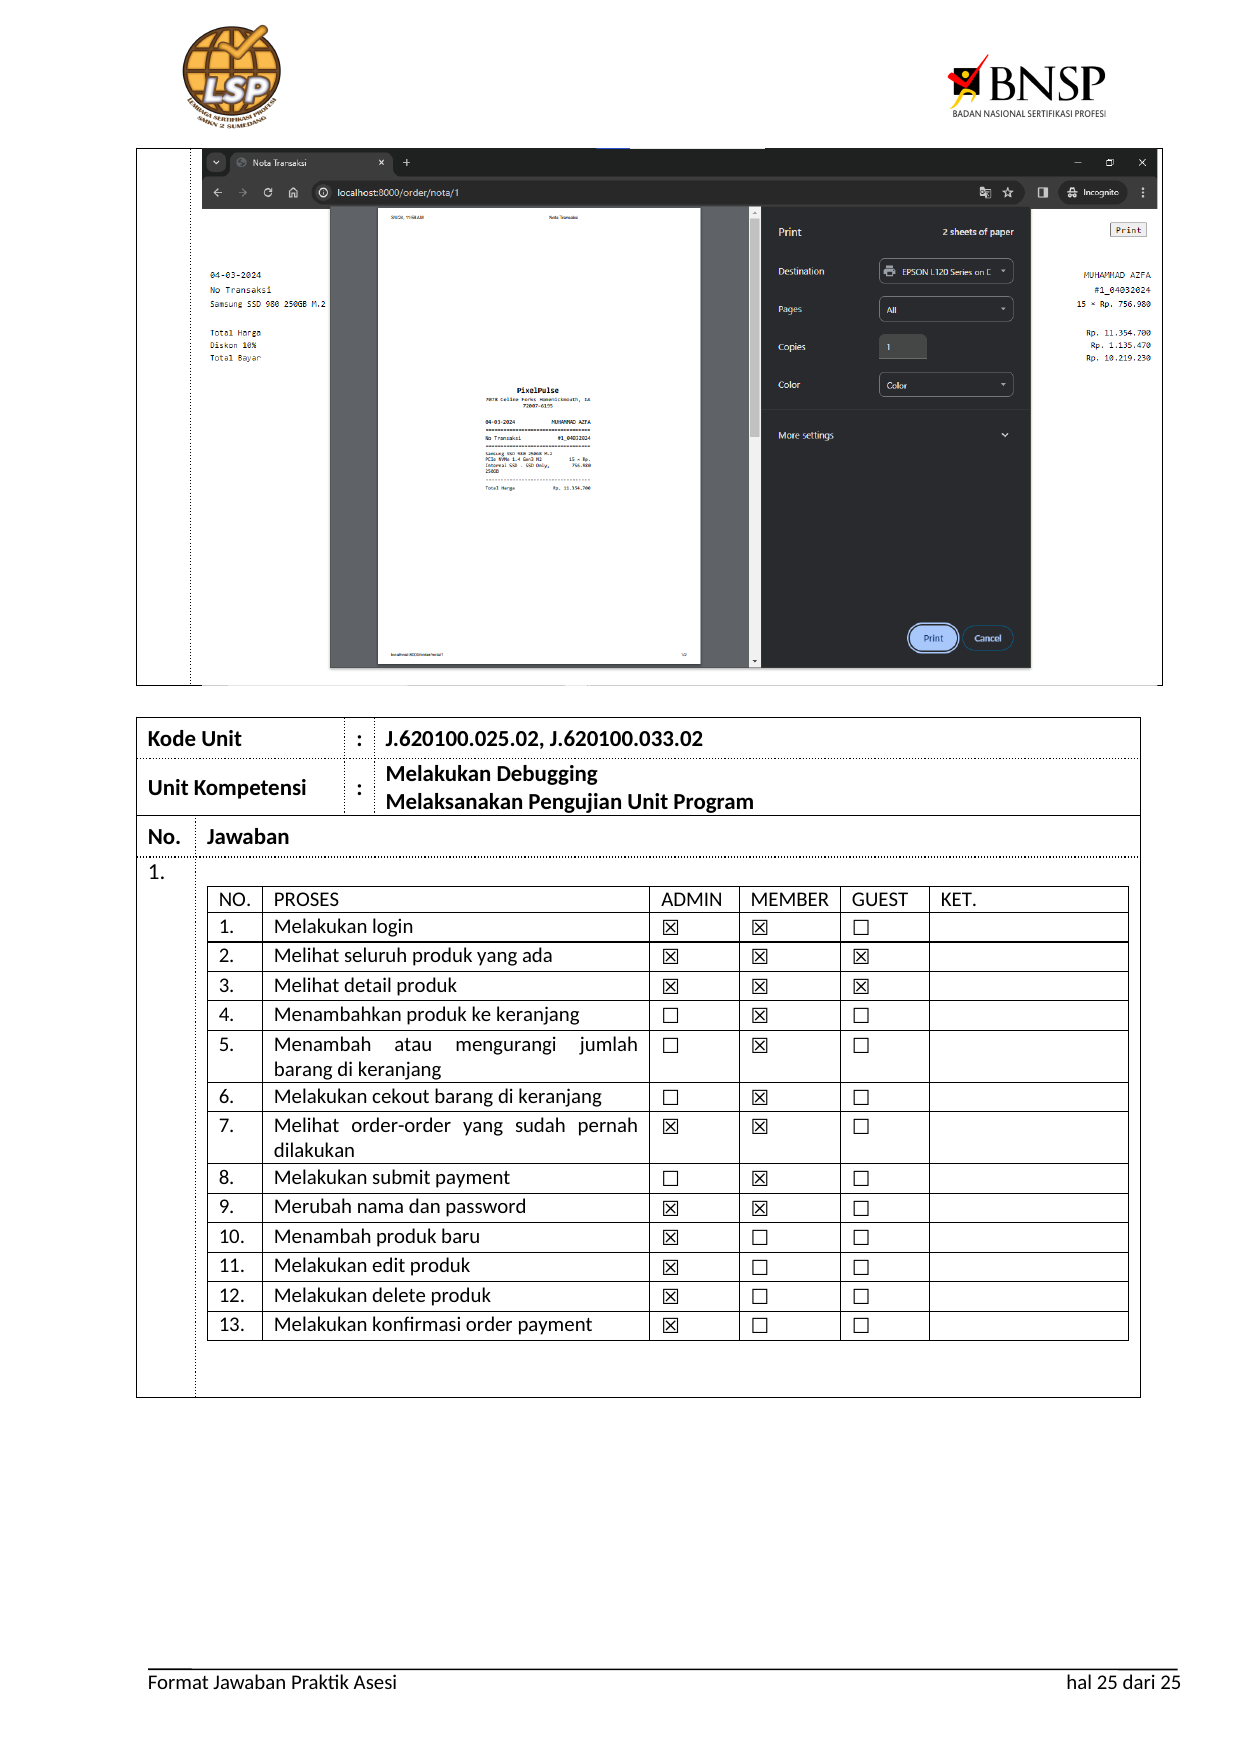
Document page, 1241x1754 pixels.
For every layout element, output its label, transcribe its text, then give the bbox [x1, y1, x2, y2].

picture [946, 37, 1109, 146]
table_cell : [345, 758, 374, 815]
table_cell 1. [137, 856, 196, 1397]
table_header J.620100.025.02, J.620100.033.02 [374, 718, 1140, 758]
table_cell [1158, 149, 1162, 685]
table_cell Melakukan Debugging Melaksanakan Pengujian Unit Program [374, 758, 1140, 815]
table_cell [196, 856, 1140, 1397]
picture [169, 22, 289, 132]
table_cell 6. [137, 149, 191, 685]
table_cell Unit Kompetensi [137, 758, 345, 815]
table_header : [345, 718, 374, 758]
table_header Kode Unit [137, 718, 345, 758]
table_cell No. [137, 816, 196, 856]
picture [202, 148, 1158, 686]
table_cell Jawaban [196, 816, 1140, 856]
